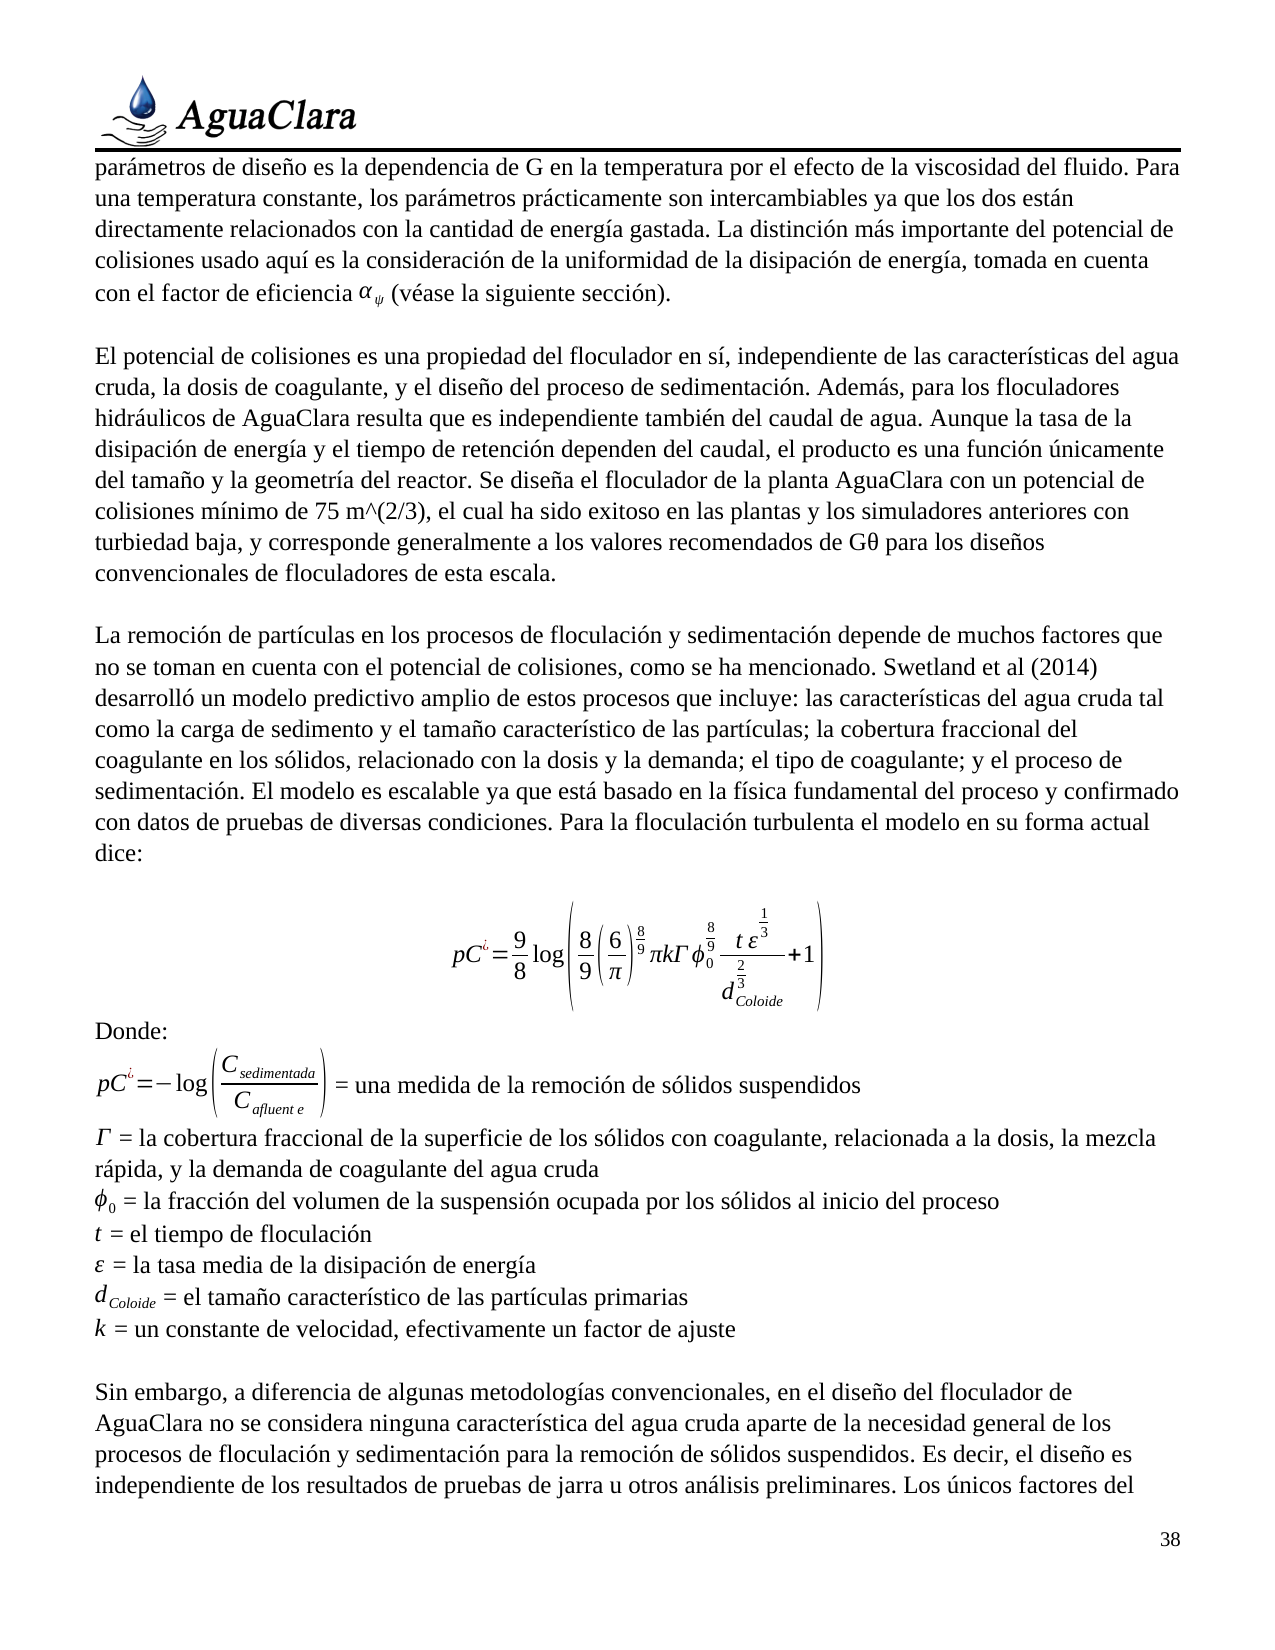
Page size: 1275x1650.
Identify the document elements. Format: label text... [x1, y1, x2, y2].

text Donde: [94, 1016, 1181, 1045]
text = el tiempo de floculación [94, 1219, 1181, 1247]
picture [94, 75, 373, 148]
text El potencial de colisiones es una propiedad del floculador en sí, independiente de las características del agua cruda, la dosis de coagulante, y el diseño del proceso de sedimentación. Además, para los floculadores hidráulicos de AguaClara resulta que es independiente también del caudal de agua. Aunque la tasa de la disipación de energía y el tiempo de retención dependen del caudal, el producto es una función únicamente del tamaño y la geometría del reactor. Se diseña el floculador de la planta AguaClara con un potencial de colisiones mínimo de 75 m^(2/3), el cual ha sido exitoso en las plantas y los simuladores anteriores con turbiedad baja, y corresponde generalmente a los valores recomendados de Gθ para los diseños convencionales de floculadores de esta escala. [94, 341, 1181, 587]
text = una medida de la remoción de sólidos suspendidos [94, 1047, 1181, 1121]
text = la cobertura fraccional de la superficie de los sólidos con coagulante, relacionada a la dosis, la mezcla rápida, y la demanda de coagulante del agua cruda [94, 1123, 1181, 1183]
text = la fracción del volumen de la suspensión ocupada por los sólidos al inicio del proceso [94, 1185, 1181, 1216]
text = el tamaño característico de las partículas primarias [94, 1281, 1181, 1312]
text La remoción de partículas en los procesos de floculación y sedimentación depende de muchos factores que no se toman en cuenta con el potencial de colisiones, como se ha mencionado. Swetland et al (2014) desarrolló un modelo predictivo amplio de estos procesos que incluye: las características del agua cruda tal como la carga de sedimento y el tamaño característico de las partículas; la cobertura fraccional del coagulante en los sólidos, relacionado con la dosis y la demanda; el tipo de coagulante; y el proceso de sedimentación. El modelo es escalable ya que está basado en la física fundamental del proceso y confirmado con datos de pruebas de diversas condiciones. Para la floculación turbulenta el modelo en su forma actual dice: [94, 621, 1181, 867]
text = un constante de velocidad, efectivamente un factor de ajuste [94, 1314, 1181, 1343]
text = la tasa media de la disipación de energía [94, 1250, 1181, 1278]
